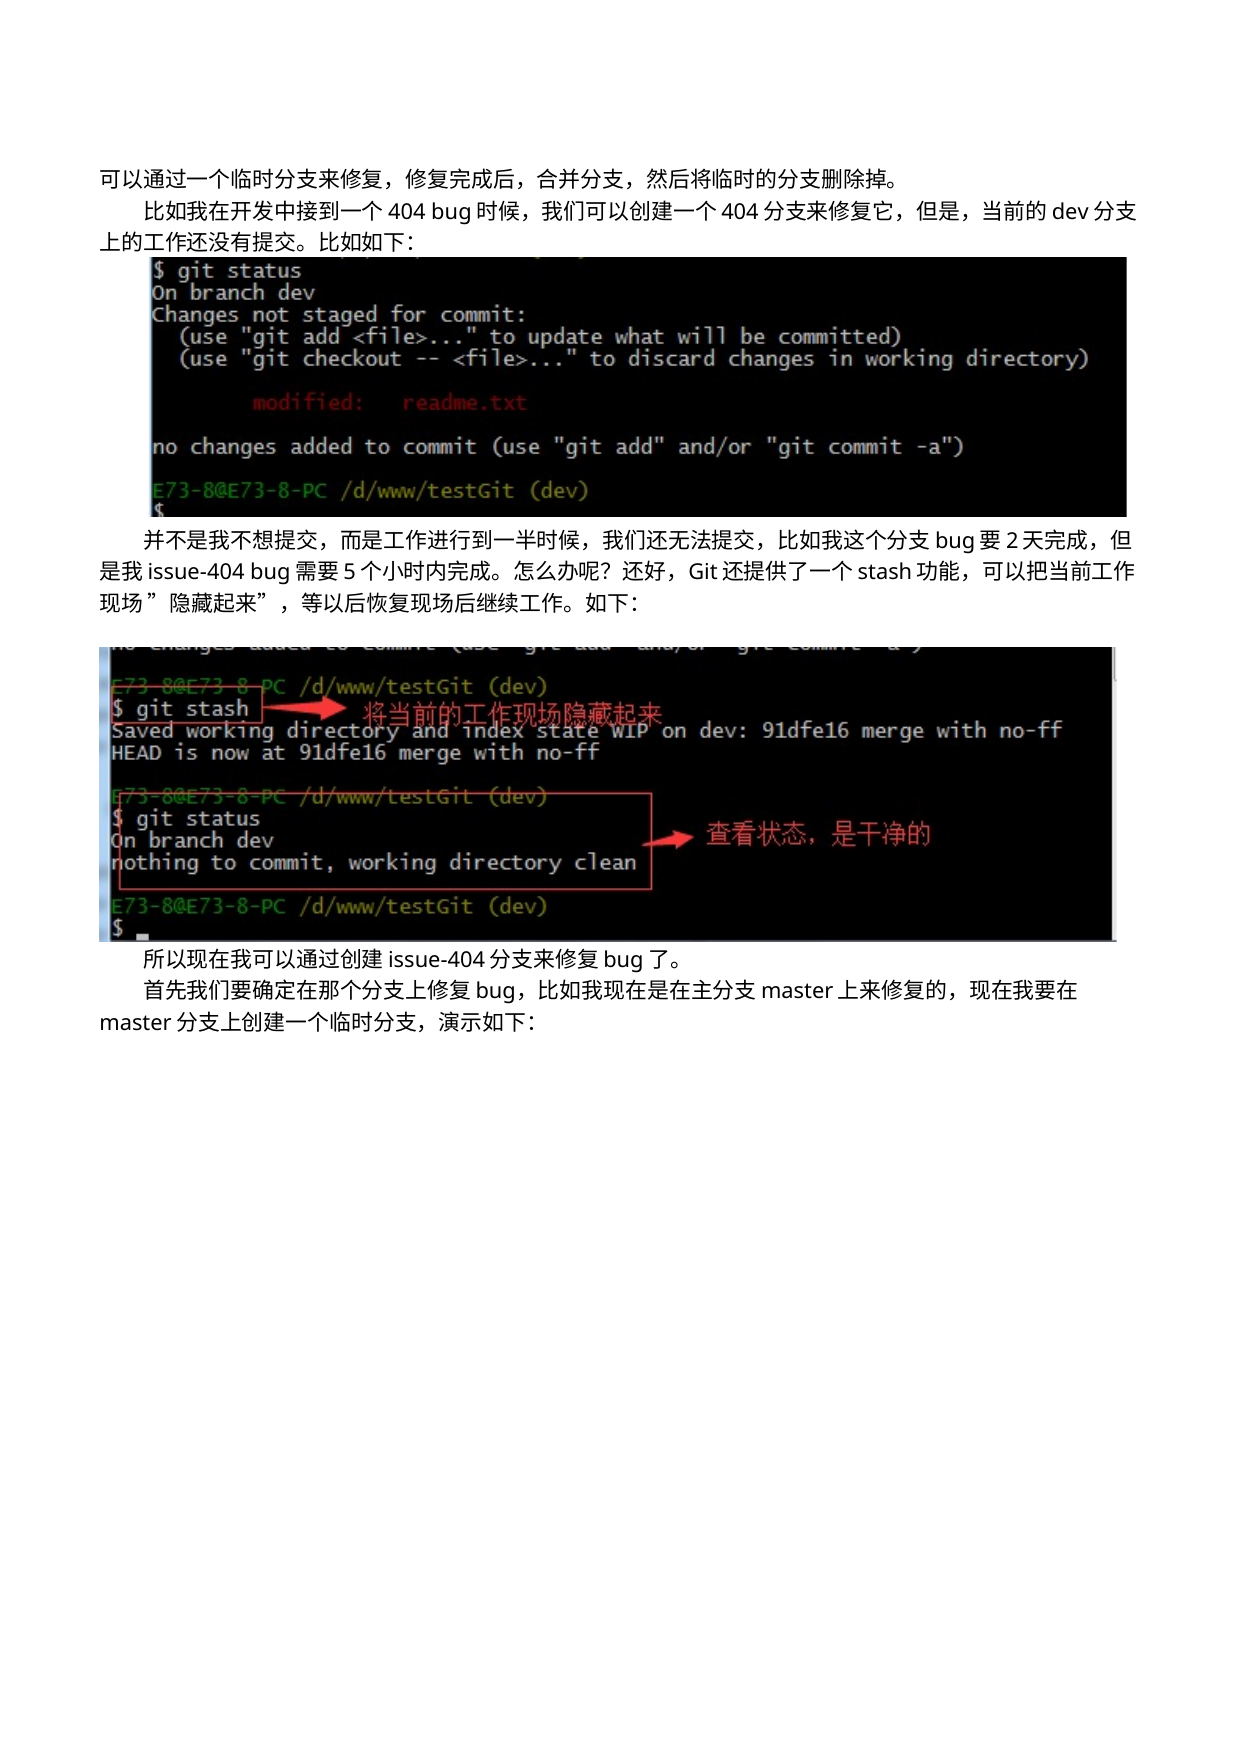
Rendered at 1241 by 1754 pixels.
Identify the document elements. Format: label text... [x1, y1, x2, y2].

picture [148, 257, 1127, 517]
text 比如我在开发中接到一个404 bug时候，我们可以创建一个404分支来修复它，但是，当前的dev分支上的工作还没有提交。比如如下： [99, 194, 1147, 257]
picture [99, 647, 1117, 942]
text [99, 162, 1147, 194]
text 并不是我不想提交，而是工作进行到一半时候，我们还无法提交，比如我这个分支bug要2天完成，但是我issue-404 bug需要5个小时内完成。怎么办呢？还好，Git还提供了一个stash功能，可以把当前工作现场 ”隐藏起来”，等以后恢复现场后继续工作。如下： [99, 523, 1147, 618]
text 首先我们要确定在那个分支上修复bug，比如我现在是在主分支master上来修复的，现在我要在master分支上创建一个临时分支，演示如下： [99, 973, 1147, 1037]
text 所以现在我可以通过创建issue-404分支来修复bug了。 [99, 942, 1147, 973]
